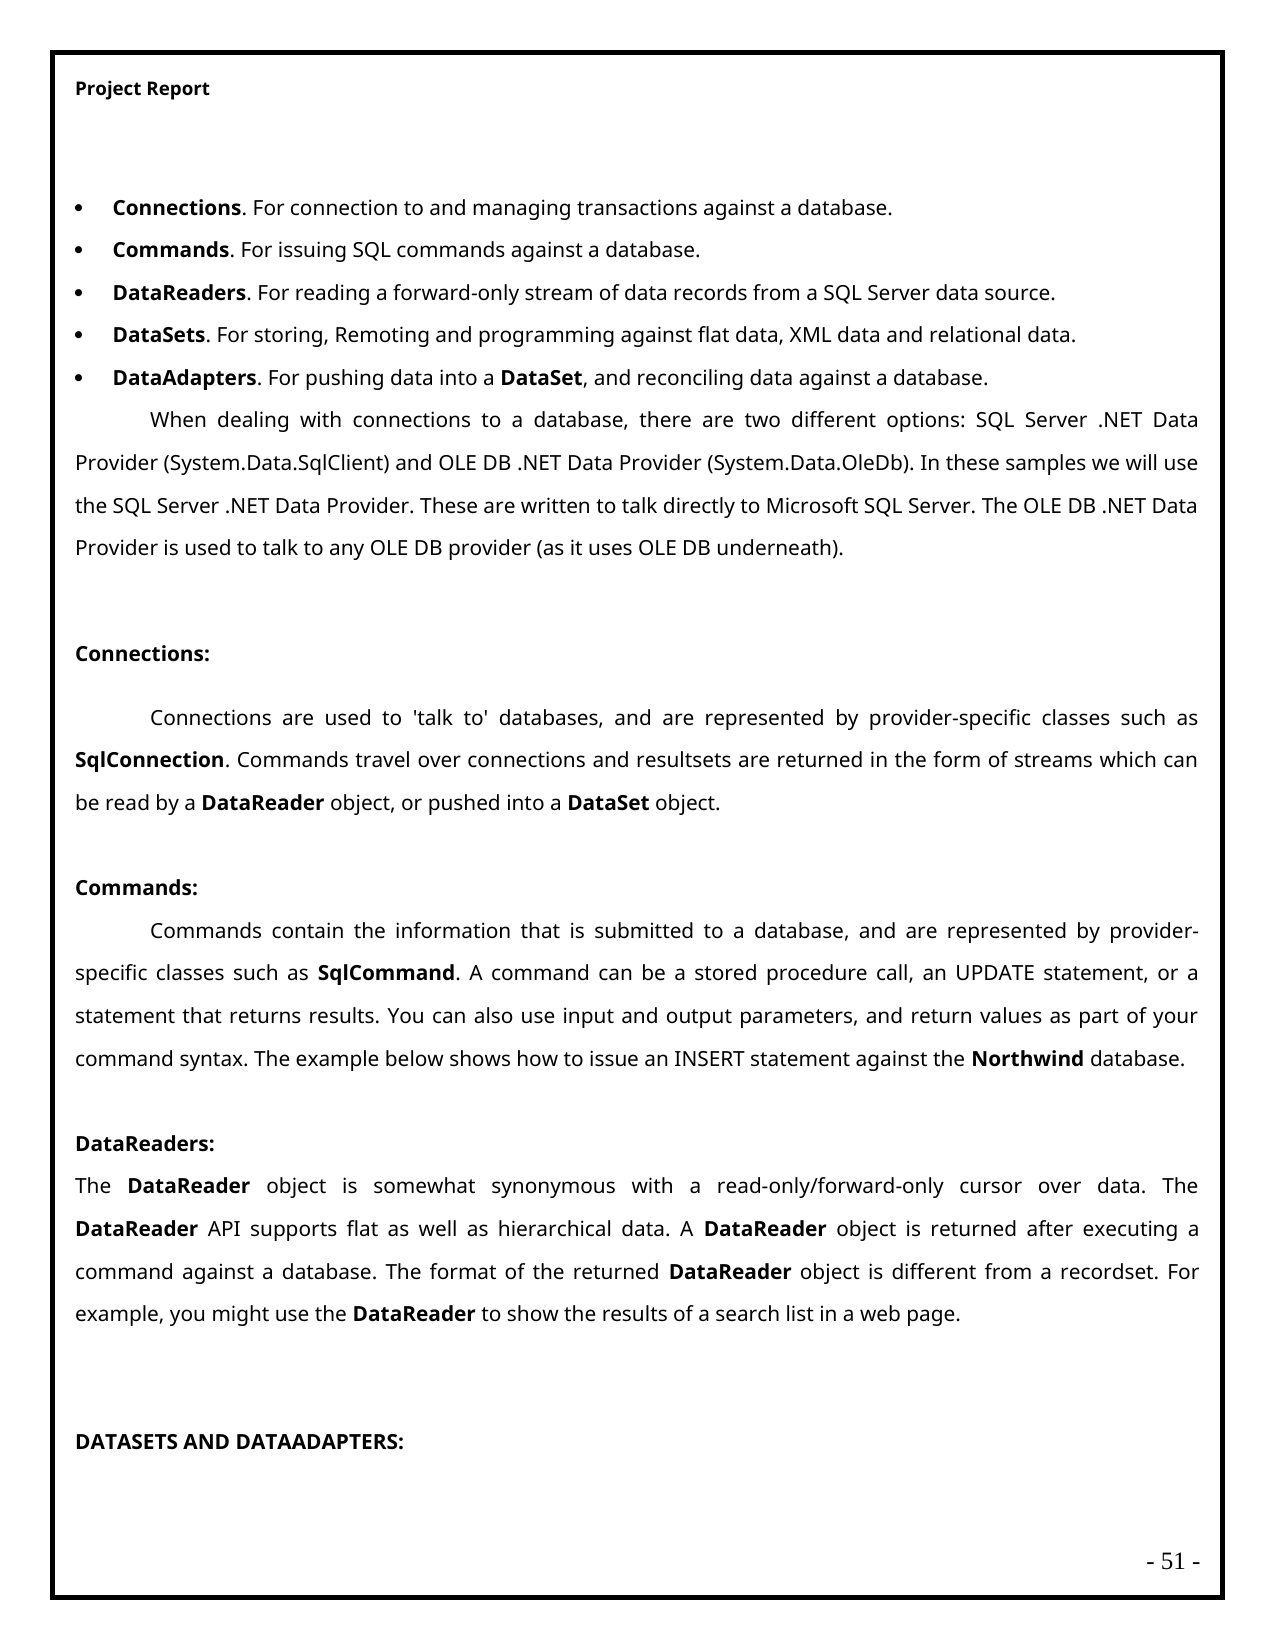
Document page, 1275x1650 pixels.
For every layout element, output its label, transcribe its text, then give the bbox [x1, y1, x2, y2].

list DataAdapters. For pushing data into a DataSet, and reconciling data against a database. [75, 363, 1200, 391]
text Commands: [75, 873, 1200, 902]
text When dealing with connections to a database, there are two different options: SQL Server .NET Data Provider (System.Data.SqlClient) and OLE DB .NET Data Provider (System.Data.OleDb). In these samples we will use the SQL Server .NET Data Provider. These are written to talk directly to Microsoft SQL Server. The OLE DB .NET Data Provider is used to talk to any OLE DB provider (as it uses OLE DB underneath). [75, 406, 1200, 562]
text DATASETS AND DATAADAPTERS: [75, 1427, 1200, 1456]
text The DataReader object is somewhat synonymous with a read-only/forward-only cursor over data. The DataReader API supports flat as well as hierarchical data. A DataReader object is returned after executing a command against a database. The format of the returned DataReader object is different from a recordset. For example, you might use the DataReader to show the results of a search list in a web page. [75, 1172, 1200, 1328]
list DataSets. For storing, Remoting and programming against flat data, XML data and relational data. [75, 320, 1200, 349]
text Connections: [75, 639, 1200, 668]
list Commands. For issuing SQL commands against a database. [75, 235, 1200, 264]
text Connections are used to 'talk to' databases, and are represented by provider-specific classes such as SqlConnection. Commands travel over connections and resultsets are returned in the form of streams which can be read by a DataReader object, or pushed into a DataSet object. [75, 703, 1200, 817]
text Commands contain the information that is submitted to a database, and are represented by provider-specific classes such as SqlCommand. A command can be a stored procedure call, an UPDATE statement, or a statement that returns results. You can also use input and output parameters, and return values as part of your command syntax. The example below shows how to issue an INSERT statement against the Northwind database. [75, 916, 1200, 1072]
list DataReaders. For reading a forward-only stream of data records from a SQL Server data source. [75, 278, 1200, 306]
text DataReaders: [75, 1129, 1200, 1157]
list Connections. For connection to and managing transactions against a database. [75, 193, 1200, 221]
